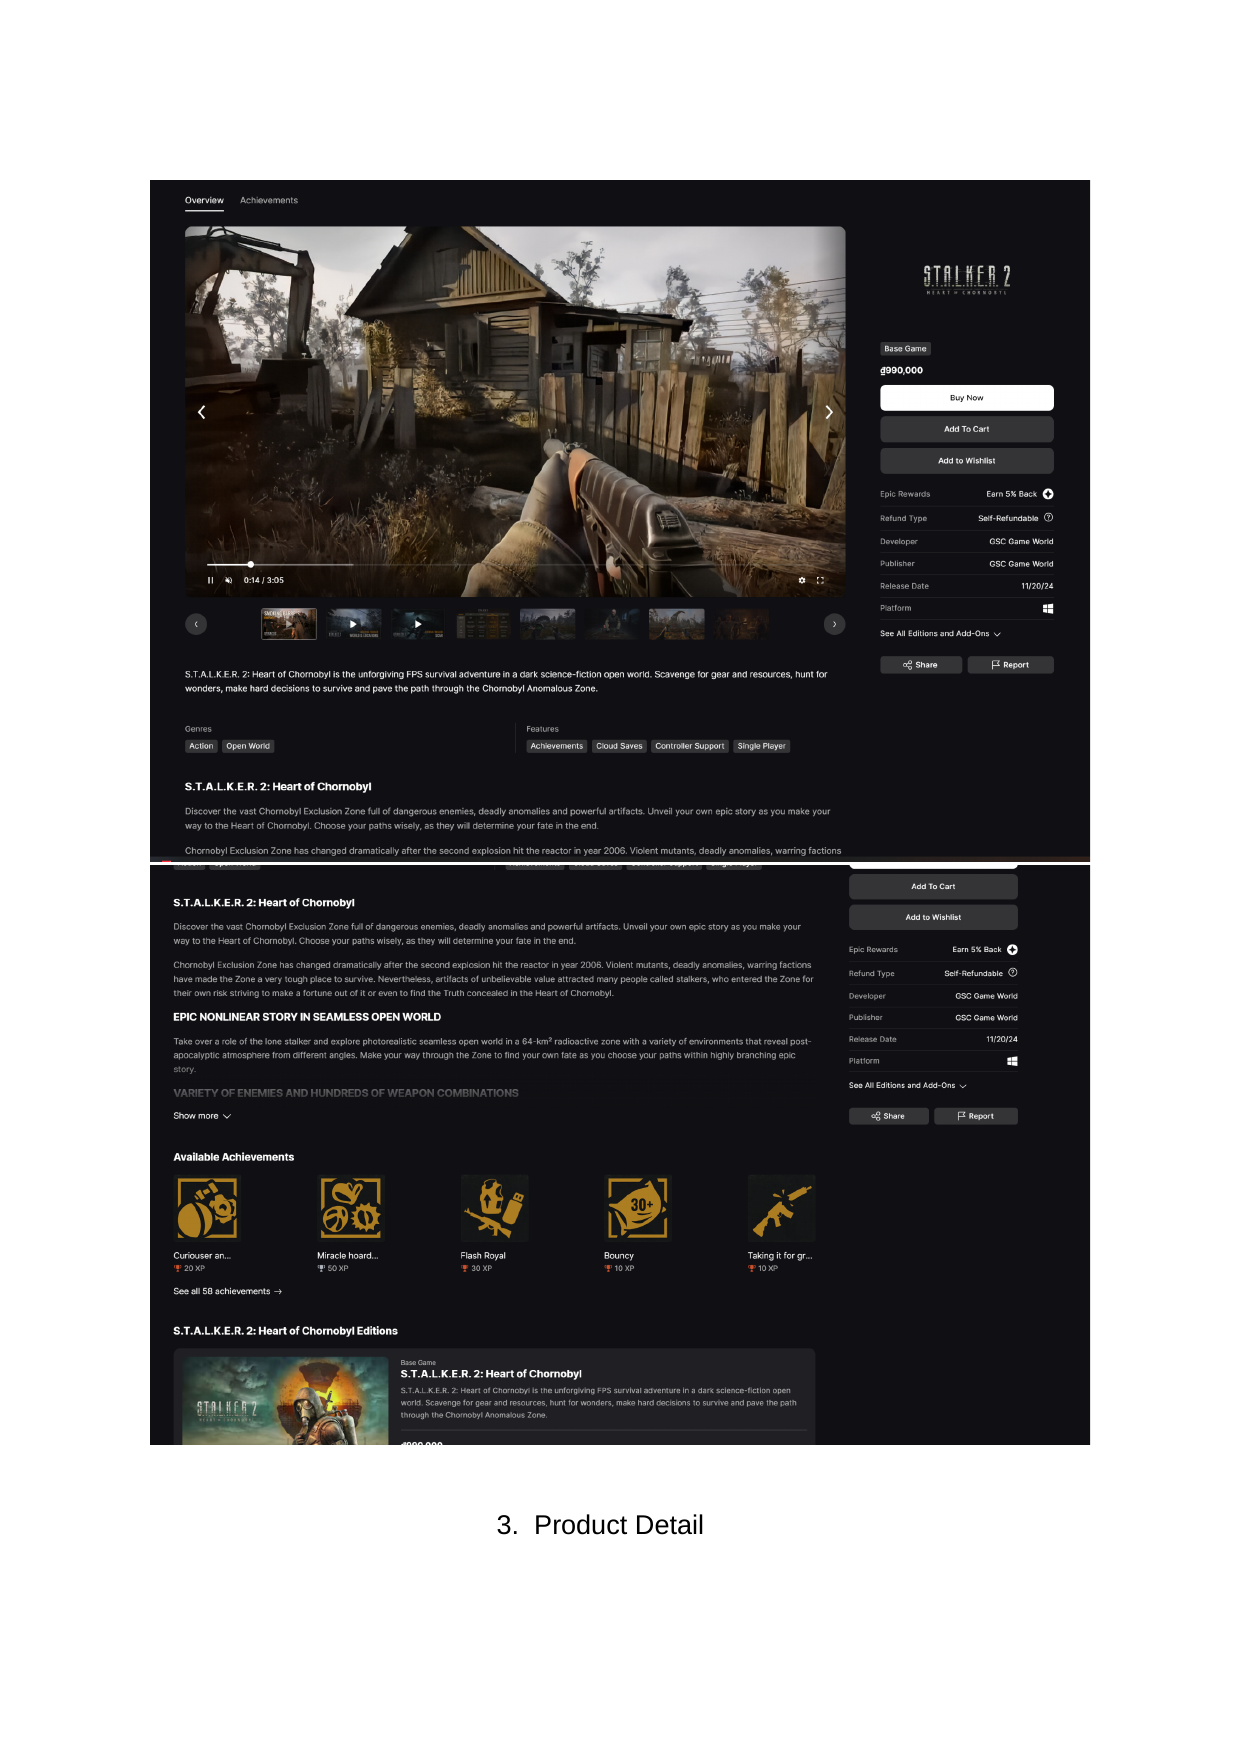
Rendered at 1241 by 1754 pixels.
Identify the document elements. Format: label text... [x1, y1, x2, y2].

picture [150, 865, 1091, 1445]
picture [150, 180, 1091, 862]
subtitle Product Detail [496, 1509, 1198, 1540]
